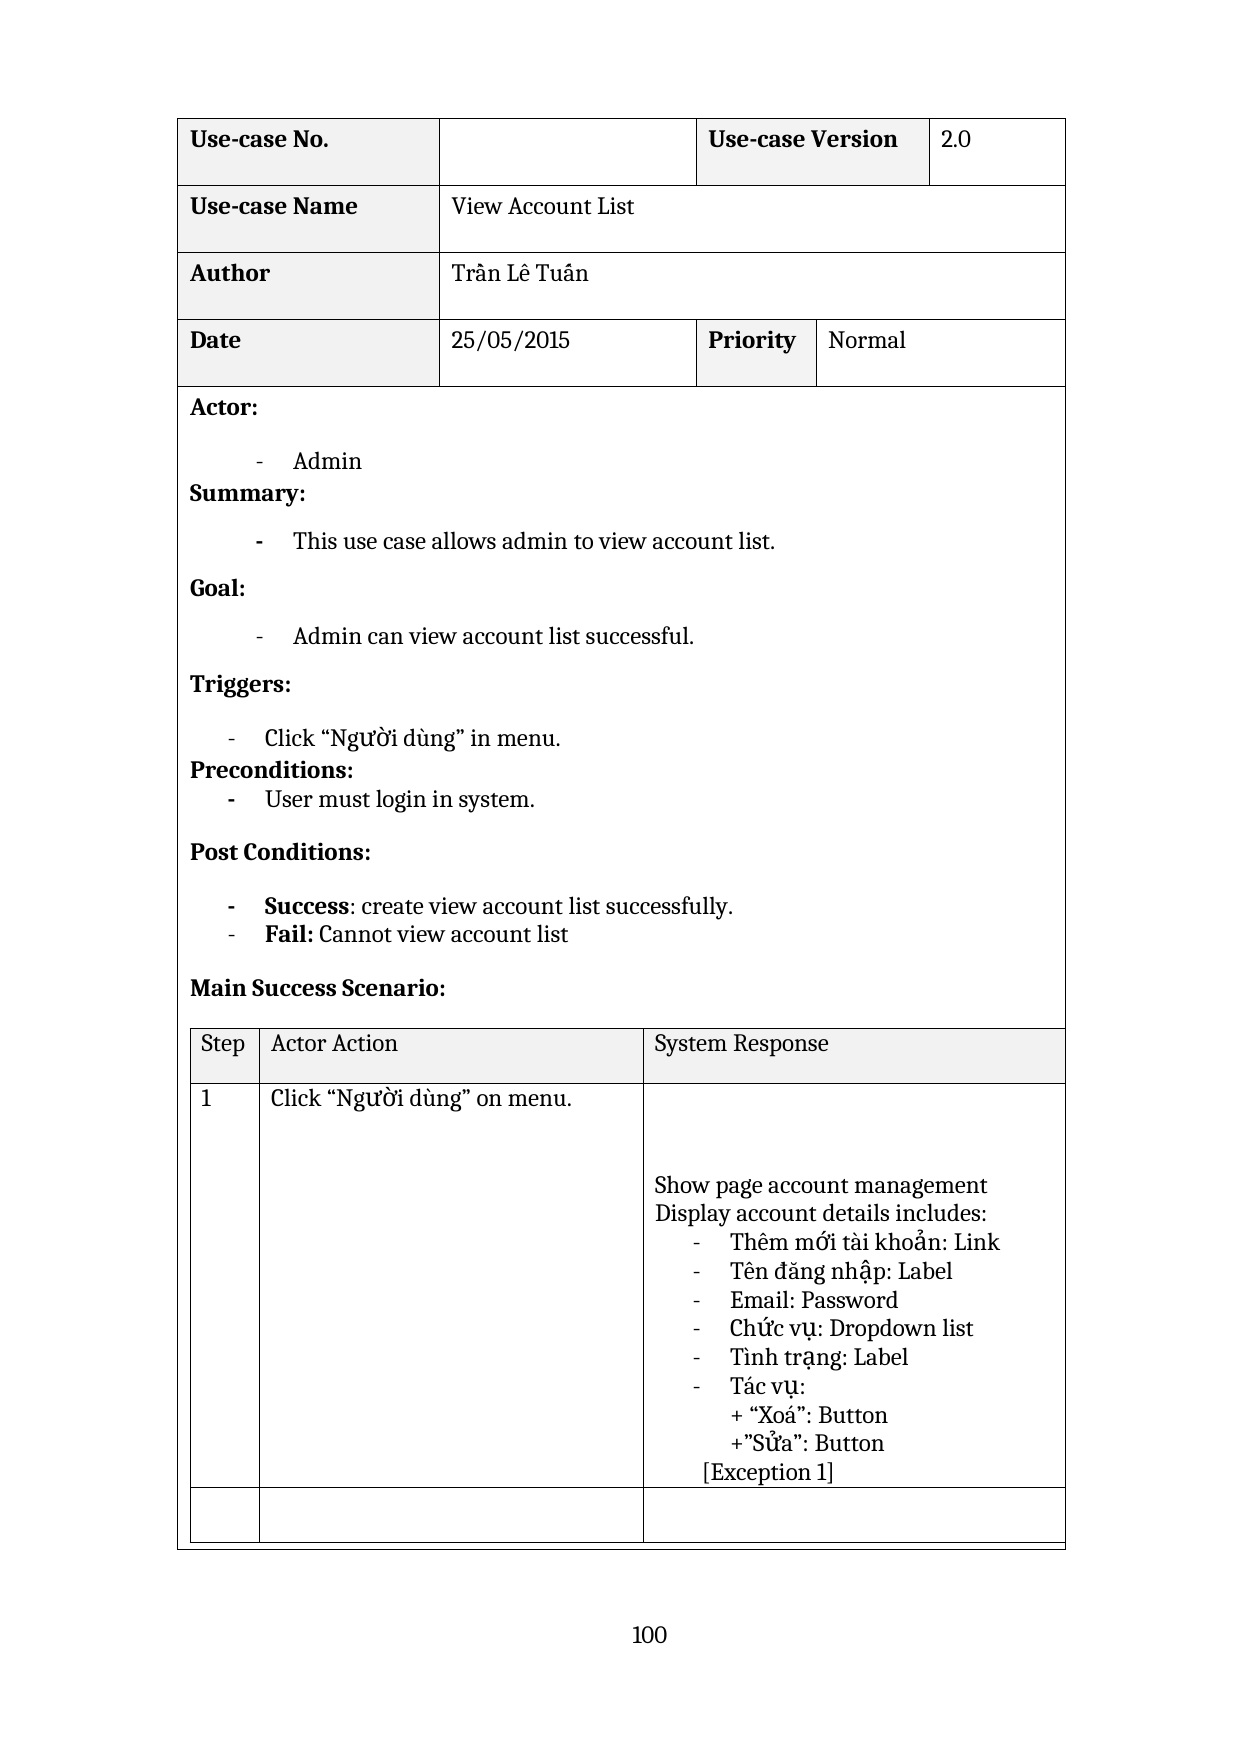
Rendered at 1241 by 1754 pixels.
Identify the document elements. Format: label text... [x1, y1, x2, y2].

table_cell Author [178, 253, 439, 319]
table_cell Normal [817, 320, 1065, 386]
table_cell 2.0 [930, 119, 1065, 185]
table_cell Use-case No. [178, 119, 439, 185]
table_cell Date [178, 320, 439, 386]
table_cell [440, 119, 696, 185]
table_cell Use-case Name [178, 186, 439, 252]
table_cell Trần Lê Tuấn [440, 253, 1065, 319]
table_cell 25/05/2015 [440, 320, 696, 386]
table_cell Priority [697, 320, 816, 386]
table_cell View Account List [440, 186, 1065, 252]
table_cell Use-case Version [697, 119, 929, 185]
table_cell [178, 387, 1065, 1549]
